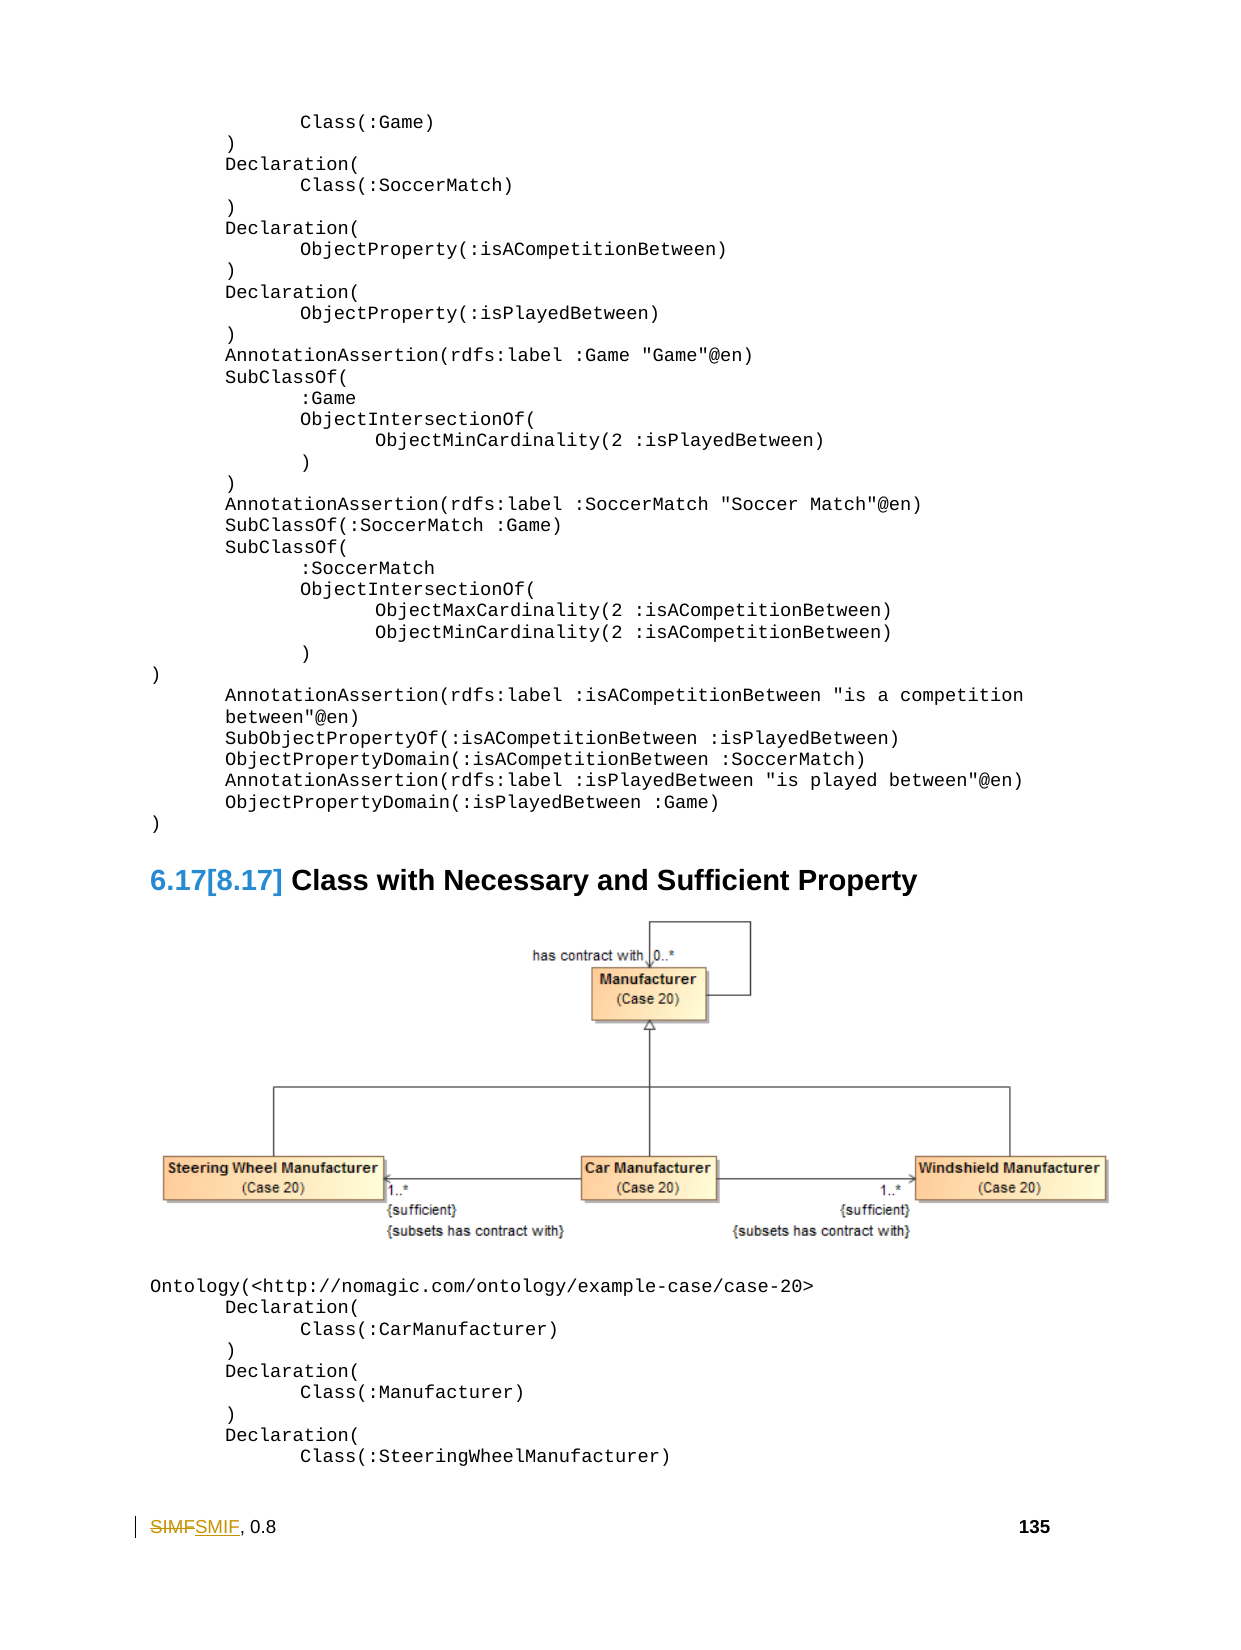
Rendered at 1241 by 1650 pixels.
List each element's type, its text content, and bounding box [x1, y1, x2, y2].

text ObjectPropertyDomain(:isACompetitionBetween :SoccerMatch) [225, 750, 1165, 771]
text AnnotationAssertion(rdfs:label :isACompetitionBetween "is a competition between"@en) [225, 686, 1165, 729]
text ) [225, 452, 1165, 474]
text :SoccerMatch [225, 559, 1165, 580]
text ) [150, 1341, 1165, 1362]
text ) [225, 325, 1165, 346]
text Class(:Game) [225, 112, 1165, 134]
text ObjectProperty(:isPlayedBetween) [225, 304, 1165, 325]
text ObjectMaxCardinality(2 :isACompetitionBetween) ObjectMinCardinality(2 :isACompetitionBetween) [375, 601, 1165, 644]
text :Game [225, 389, 1165, 410]
text Class(:Manufacturer) [225, 1383, 1165, 1404]
text ObjectMinCardinality(2 :isPlayedBetween) [300, 431, 1165, 452]
text SubClassOf( [225, 367, 1165, 389]
text ) [225, 474, 1165, 495]
text Declaration( [150, 1426, 1165, 1447]
text ) [150, 665, 1165, 686]
text ) [225, 261, 1165, 282]
text AnnotationAssertion(rdfs:label :isPlayedBetween "is played between"@en) [225, 771, 1165, 792]
text ObjectPropertyDomain(:isPlayedBetween :Game) [225, 792, 1165, 814]
text ) [150, 1404, 1165, 1426]
text ) [150, 814, 1165, 835]
text Class(:SoccerMatch) [225, 176, 1165, 197]
text SubClassOf(:SoccerMatch :Game) [225, 516, 1165, 537]
text ObjectProperty(:isACompetitionBetween) [225, 240, 1165, 261]
text AnnotationAssertion(rdfs:label :SoccerMatch "Soccer Match"@en) [225, 495, 1165, 516]
text SubClassOf( [225, 537, 1165, 559]
text Declaration( [225, 219, 1165, 240]
text Class(:CarManufacturer) [225, 1319, 1165, 1341]
text Ontology(<http://nomagic.com/ontology/example-case/case-20> [150, 1277, 1165, 1298]
text ) [225, 197, 1165, 219]
text AnnotationAssertion(rdfs:label :Game "Game"@en) [225, 346, 1165, 367]
picture [150, 899, 1125, 1253]
text SubObjectPropertyOf(:isACompetitionBetween :isPlayedBetween) [225, 729, 1165, 750]
text Class(:SteeringWheelManufacturer) [225, 1447, 1165, 1468]
text ObjectIntersectionOf( [225, 410, 1165, 431]
text ) [225, 134, 1165, 155]
text Declaration( [150, 1362, 1165, 1383]
text Declaration( [225, 282, 1165, 304]
subtitle Class with Necessary and Sufficient Property [150, 863, 1165, 897]
text ) [300, 644, 1165, 665]
text Declaration( [150, 1298, 1165, 1319]
text ObjectIntersectionOf( [225, 580, 1165, 601]
text Declaration( [225, 155, 1165, 176]
